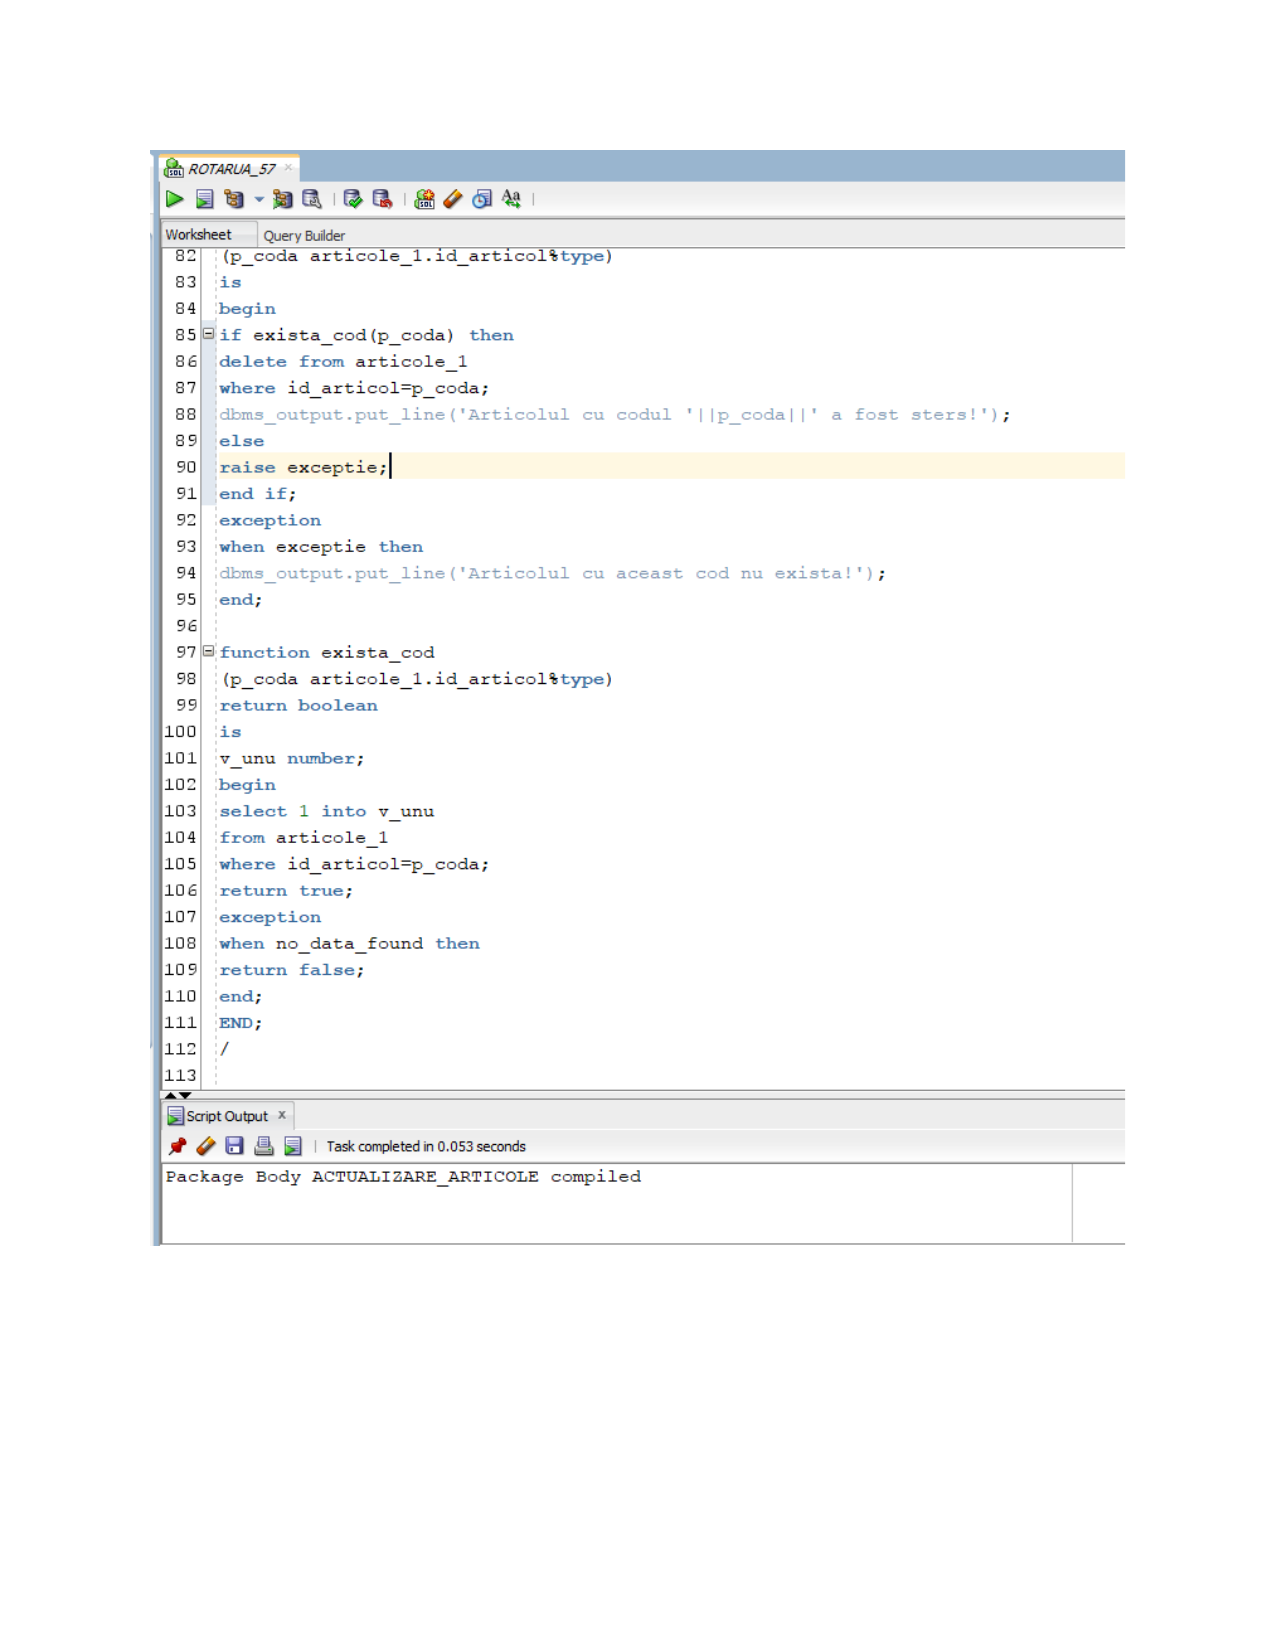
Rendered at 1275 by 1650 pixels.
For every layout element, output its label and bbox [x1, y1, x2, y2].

picture [150, 150, 1125, 1246]
